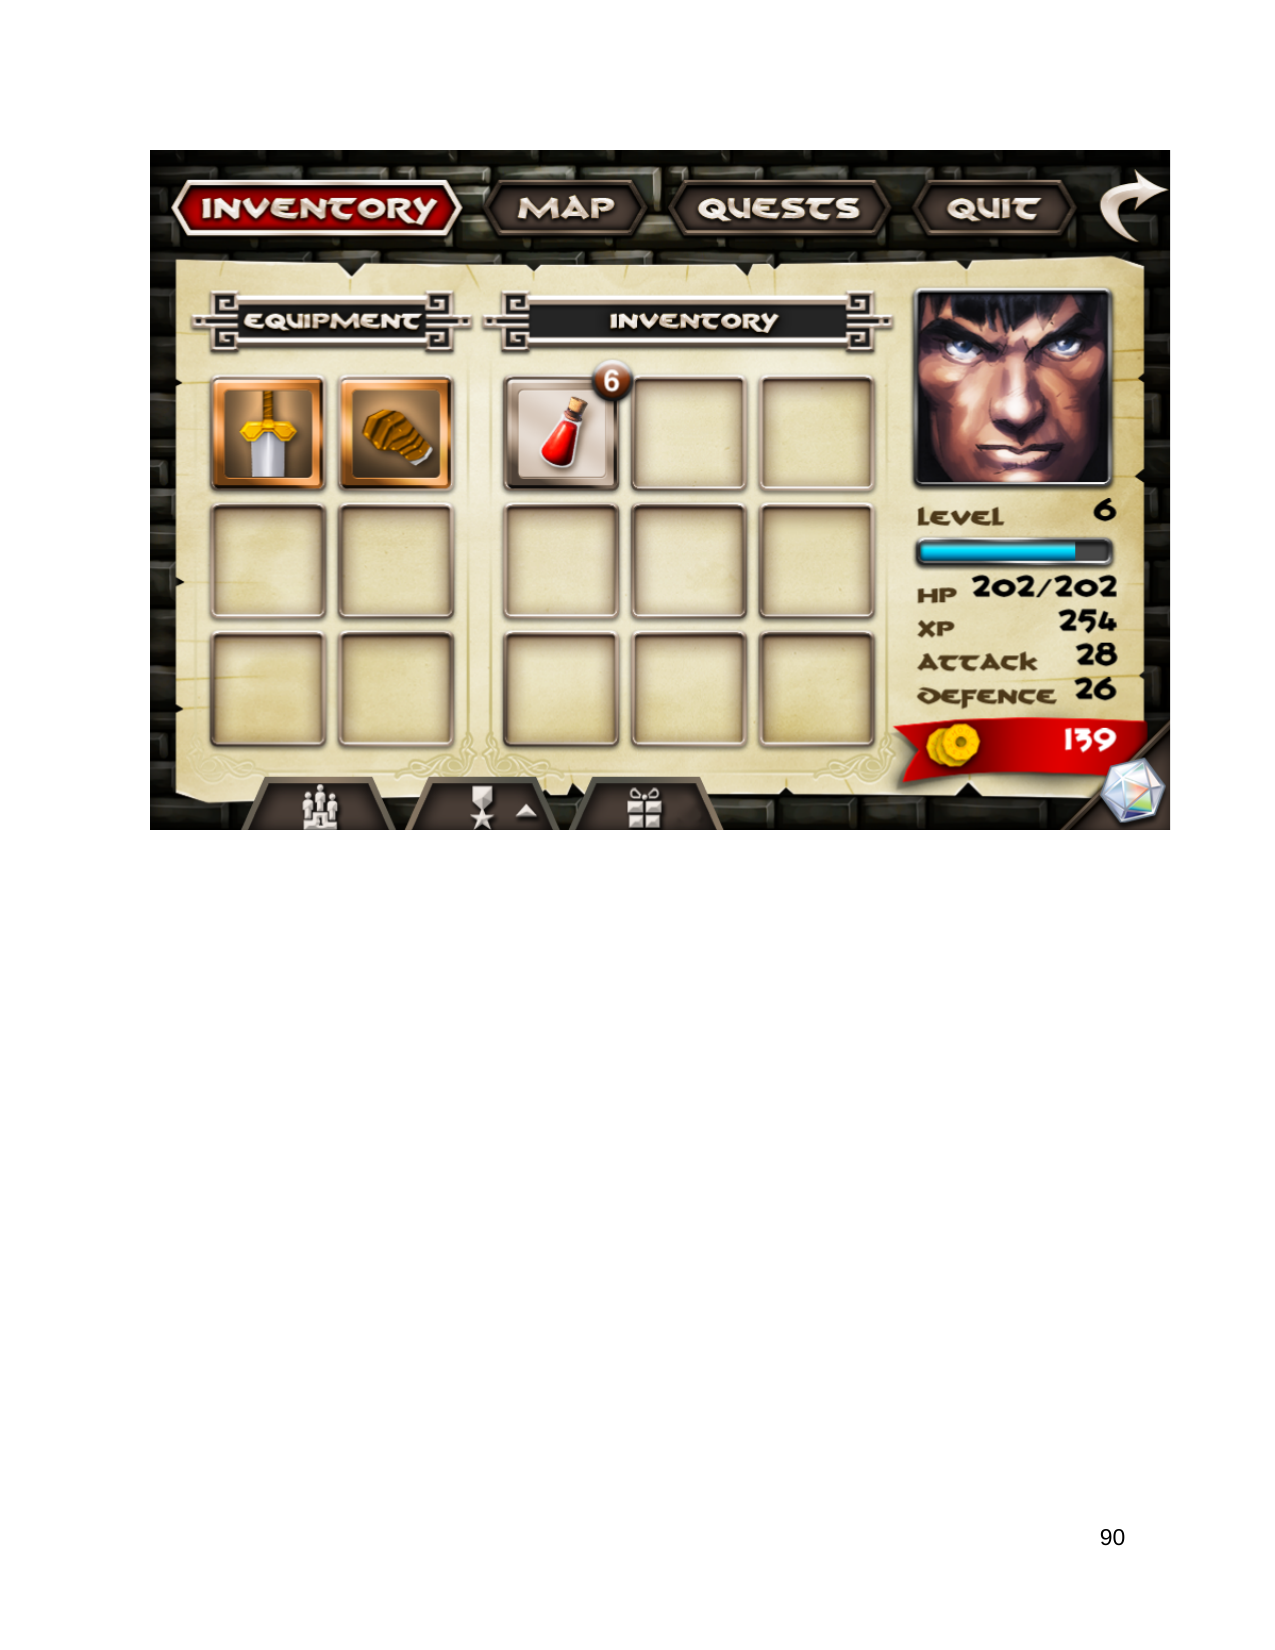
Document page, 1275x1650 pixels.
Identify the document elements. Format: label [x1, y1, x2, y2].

picture [150, 150, 1171, 830]
